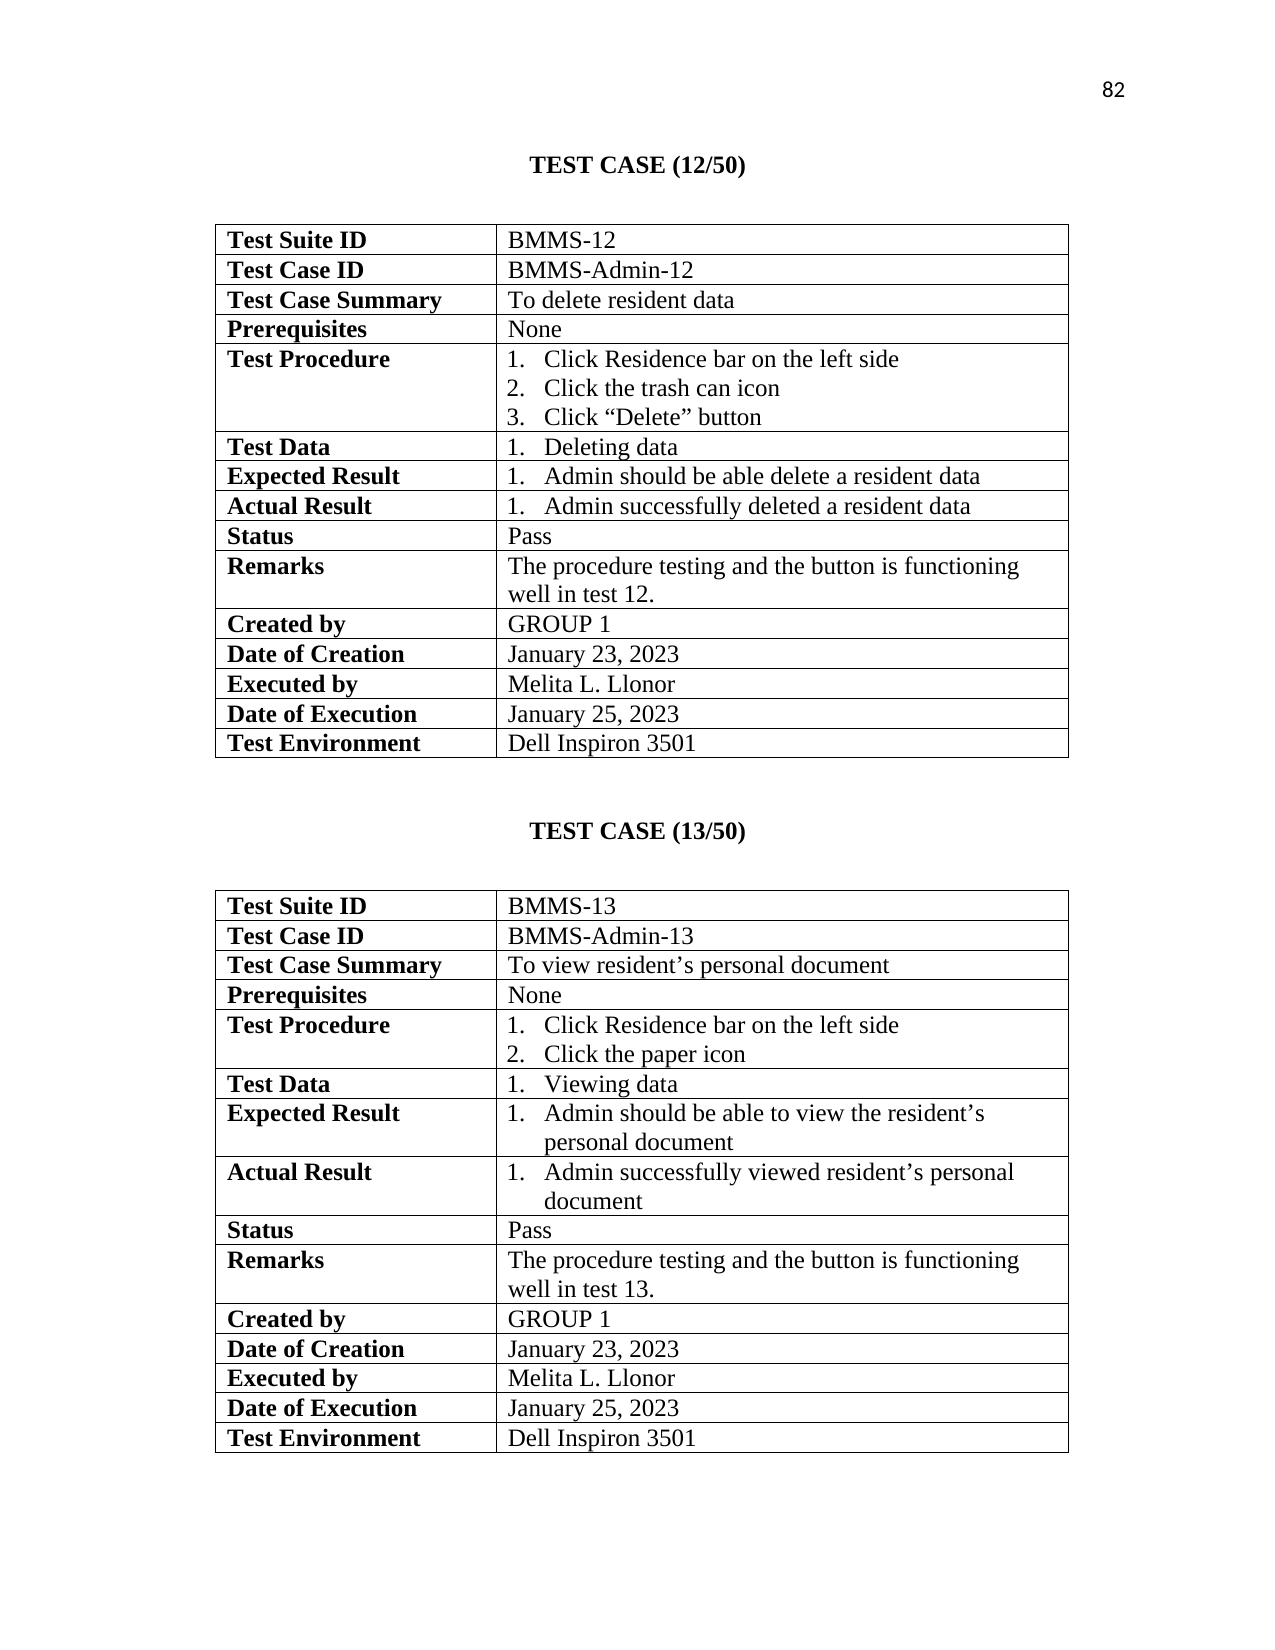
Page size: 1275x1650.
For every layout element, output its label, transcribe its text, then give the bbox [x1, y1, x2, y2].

table_cell Created by [216, 609, 496, 638]
table_cell Admin should be able to view the resident’s personal document [497, 1099, 1068, 1156]
table_cell BMMS-Admin-13 [497, 921, 1068, 949]
table_cell To delete resident data [497, 285, 1068, 313]
table_cell Dell Inspiron 3501 [497, 1423, 1068, 1452]
table_cell Remarks [216, 1245, 496, 1303]
table_cell BMMS-Admin-12 [497, 255, 1068, 284]
table_cell The procedure testing and the button is functioning well in test 13. [497, 1245, 1068, 1303]
table_cell Viewing data [497, 1069, 1068, 1097]
table_cell Test Case Summary [216, 951, 496, 979]
table_cell Deleting data [497, 432, 1068, 460]
table_cell January 23, 2023 [497, 1334, 1068, 1362]
table_cell Expected Result [216, 461, 496, 490]
table_cell Test Environment [216, 729, 496, 757]
text TEST CASE (12/50) [150, 150, 1125, 179]
table_cell To view resident’s personal document [497, 951, 1068, 979]
table_header BMMS-13 [497, 891, 1068, 920]
table_header Test Suite ID [216, 891, 496, 920]
table_cell Date of Execution [216, 699, 496, 727]
table_cell Admin successfully viewed resident’s personal document [497, 1157, 1068, 1214]
table_cell GROUP 1 [497, 1304, 1068, 1333]
table_cell Pass [497, 1216, 1068, 1244]
table_cell Test Data [216, 432, 496, 460]
table_cell Prerequisites [216, 315, 496, 343]
table_cell Prerequisites [216, 980, 496, 1009]
table_cell The procedure testing and the button is functioning well in test 12. [497, 551, 1068, 608]
table_cell Date of Creation [216, 639, 496, 668]
table_cell Executed by [216, 1364, 496, 1392]
text TEST CASE (13/50) [150, 758, 1125, 844]
table_cell Actual Result [216, 1157, 496, 1214]
table_cell Remarks [216, 551, 496, 608]
table_cell None [497, 315, 1068, 343]
table_cell Melita L. Llonor [497, 669, 1068, 698]
table_cell Test Data [216, 1069, 496, 1097]
table_cell None [497, 980, 1068, 1009]
table_cell Executed by [216, 669, 496, 698]
table_cell Created by [216, 1304, 496, 1333]
table_cell Dell Inspiron 3501 [497, 729, 1068, 757]
table_cell Actual Result [216, 491, 496, 520]
table_cell Test Case Summary [216, 285, 496, 313]
table_cell Expected Result [216, 1099, 496, 1156]
table_cell Date of Creation [216, 1334, 496, 1362]
table_header Test Suite ID [216, 225, 496, 254]
table_cell January 25, 2023 [497, 699, 1068, 727]
table_cell GROUP 1 [497, 609, 1068, 638]
table_cell Click Residence bar on the left side Click the paper icon [497, 1010, 1068, 1068]
table_cell January 23, 2023 [497, 639, 1068, 668]
table_cell Test Environment [216, 1423, 496, 1452]
table_cell Click Residence bar on the left side Click the trash can icon Click “Delete” button [497, 344, 1068, 431]
table_cell Admin should be able delete a resident data [497, 461, 1068, 490]
table_cell Melita L. Llonor [497, 1364, 1068, 1392]
table_cell Test Procedure [216, 344, 496, 431]
table_cell Test Procedure [216, 1010, 496, 1068]
table_cell Test Case ID [216, 255, 496, 284]
table_cell January 25, 2023 [497, 1393, 1068, 1422]
table_cell Status [216, 521, 496, 550]
table_cell Test Case ID [216, 921, 496, 949]
table_header BMMS-12 [497, 225, 1068, 254]
table_cell Date of Execution [216, 1393, 496, 1422]
table_cell Status [216, 1216, 496, 1244]
table_cell Admin successfully deleted a resident data [497, 491, 1068, 520]
table_cell Pass [497, 521, 1068, 550]
